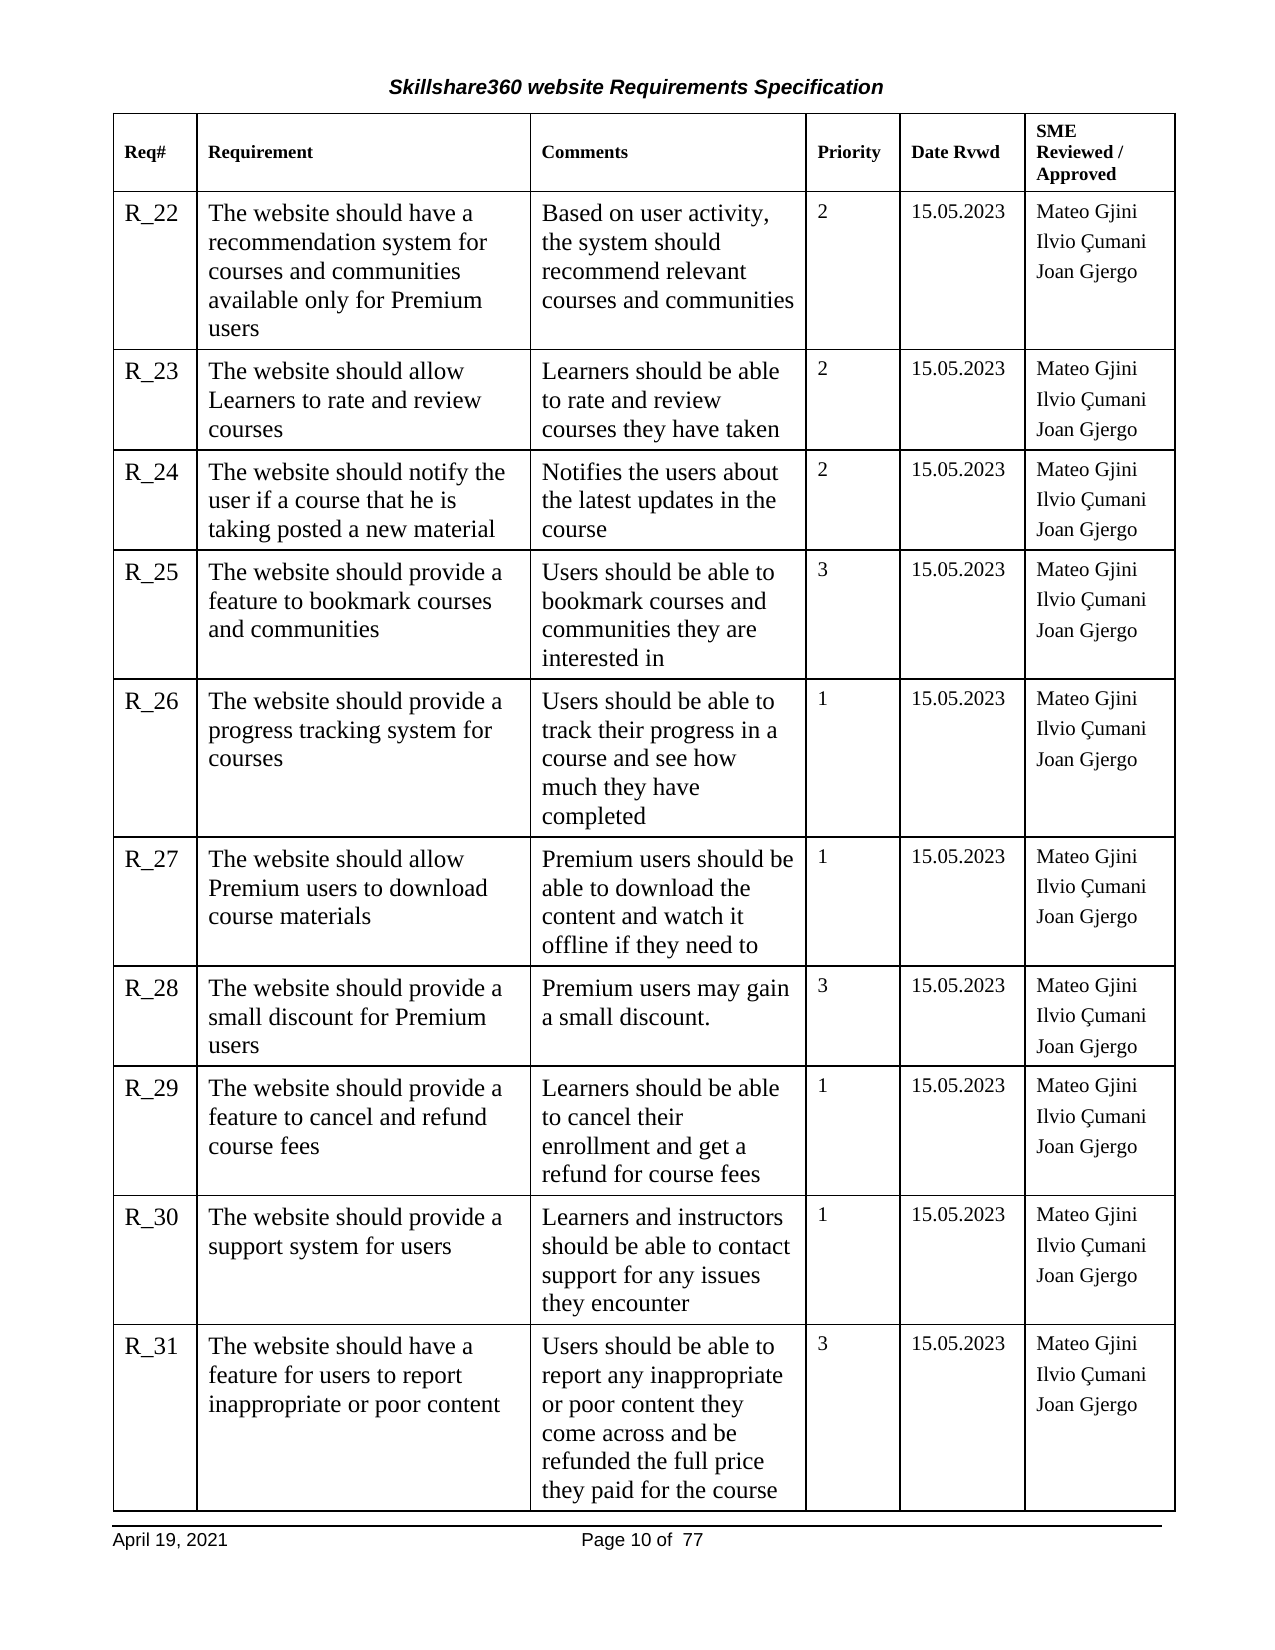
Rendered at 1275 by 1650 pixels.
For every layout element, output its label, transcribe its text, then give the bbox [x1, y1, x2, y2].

table_cell Mateo Gjini Ilvio Çumani Joan Gjergo [1026, 967, 1174, 1065]
table_cell Learners should be able to cancel their enrollment and get a refund for course fees [531, 1067, 805, 1194]
table_cell 1 [807, 838, 899, 965]
table_cell 3 [807, 967, 899, 1065]
table_cell 15.05.2023 [901, 967, 1024, 1065]
table_cell Premium users may gain a small discount. [531, 967, 805, 1065]
table_cell 3 [807, 551, 899, 678]
table_cell R_24 [114, 451, 196, 549]
table_cell 15.05.2023 [901, 1067, 1024, 1194]
table_cell R_30 [114, 1196, 196, 1323]
table_cell 1 [807, 680, 899, 836]
table_cell The website should allow Learners to rate and review courses [198, 350, 530, 449]
table_cell Mateo Gjini Ilvio Çumani Joan Gjergo [1026, 1196, 1174, 1323]
table_cell R_23 [114, 350, 196, 449]
table_cell 2 [807, 350, 899, 449]
table_header Req# [114, 114, 196, 191]
table_cell Users should be able to report any inappropriate or poor content they come across and be refunded the full price they paid for the course [531, 1325, 805, 1510]
table_cell Premium users should be able to download the content and watch it offline if they need to [531, 838, 805, 965]
table_cell 3 [807, 1325, 899, 1510]
table_cell Mateo Gjini Ilvio Çumani Joan Gjergo [1026, 350, 1174, 449]
table_cell Mateo Gjini Ilvio Çumani Joan Gjergo [1026, 551, 1174, 678]
table_cell 1 [807, 1196, 899, 1323]
table_header SME Reviewed / Approved [1026, 114, 1174, 191]
table_cell Mateo Gjini Ilvio Çumani Joan Gjergo [1026, 838, 1174, 965]
table_cell The website should have a feature for users to report inappropriate or poor content [198, 1325, 530, 1510]
table_cell 15.05.2023 [901, 1196, 1024, 1323]
table_cell The website should provide a small discount for Premium users [198, 967, 530, 1065]
table_cell Mateo Gjini Ilvio Çumani Joan Gjergo [1026, 1067, 1174, 1194]
table_cell 2 [807, 451, 899, 549]
table_cell 2 [807, 192, 899, 348]
table_cell 15.05.2023 [901, 551, 1024, 678]
table_cell R_25 [114, 551, 196, 678]
table_cell Users should be able to bookmark courses and communities they are interested in [531, 551, 805, 678]
table_cell R_26 [114, 680, 196, 836]
table_cell 15.05.2023 [901, 680, 1024, 836]
table_cell The website should have a recommendation system for courses and communities available only for Premium users [198, 192, 530, 348]
table_cell The website should provide a support system for users [198, 1196, 530, 1323]
table_cell The website should notify the user if a course that he is taking posted a new material [198, 451, 530, 549]
table_cell Based on user activity, the system should recommend relevant courses and communities [531, 192, 805, 348]
table_cell 15.05.2023 [901, 192, 1024, 348]
table_cell R_29 [114, 1067, 196, 1194]
table_cell R_27 [114, 838, 196, 965]
table_cell 15.05.2023 [901, 838, 1024, 965]
table_header Date Rvwd [901, 114, 1024, 191]
table_cell The website should provide a feature to bookmark courses and communities [198, 551, 530, 678]
table_cell Learners should be able to rate and review courses they have taken [531, 350, 805, 449]
table_header Comments [531, 114, 805, 191]
table_cell The website should provide a progress tracking system for courses [198, 680, 530, 836]
table_cell Notifies the users about the latest updates in the course [531, 451, 805, 549]
table_cell Users should be able to track their progress in a course and see how much they have completed [531, 680, 805, 836]
table_cell Learners and instructors should be able to contact support for any issues they encounter [531, 1196, 805, 1323]
table_cell 15.05.2023 [901, 451, 1024, 549]
table_cell 15.05.2023 [901, 350, 1024, 449]
table_cell Mateo Gjini Ilvio Çumani Joan Gjergo [1026, 680, 1174, 836]
table_cell 1 [807, 1067, 899, 1194]
table_cell 15.05.2023 [901, 1325, 1024, 1510]
table_cell Mateo Gjini Ilvio Çumani Joan Gjergo [1026, 451, 1174, 549]
table_cell Mateo Gjini Ilvio Çumani Joan Gjergo [1026, 192, 1174, 348]
table_header Requirement [198, 114, 530, 191]
table_cell R_31 [114, 1325, 196, 1510]
table_header Priority [807, 114, 899, 191]
table_cell Mateo Gjini Ilvio Çumani Joan Gjergo [1026, 1325, 1174, 1510]
table_cell The website should provide a feature to cancel and refund course fees [198, 1067, 530, 1194]
table_cell R_22 [114, 192, 196, 348]
table_cell The website should allow Premium users to download course materials [198, 838, 530, 965]
table_cell R_28 [114, 967, 196, 1065]
